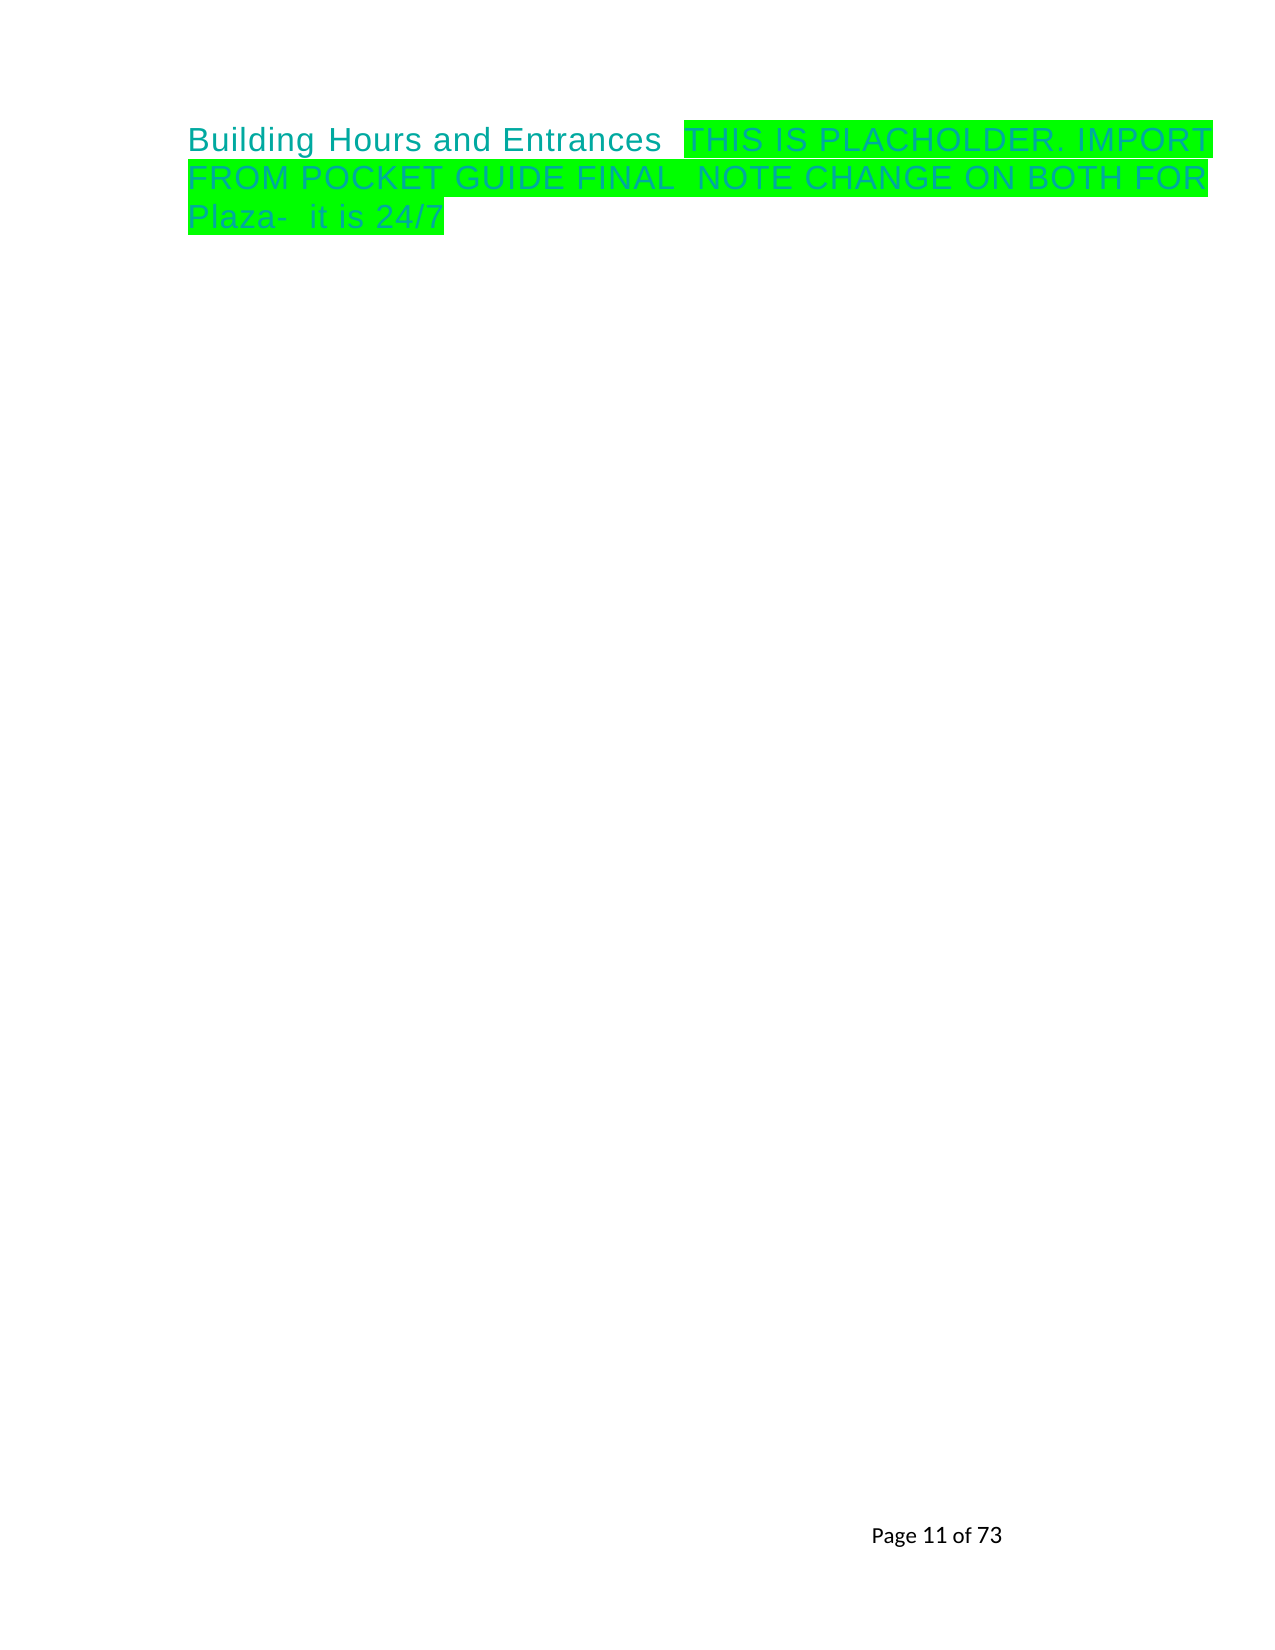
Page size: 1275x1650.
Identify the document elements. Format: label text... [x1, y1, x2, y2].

subtitle Building Hours and Entrances THIS IS PLACHOLDER. IMPORT FROM POCKET GUIDE FINAL NOTE CHANGE ON BOTH FOR Plaza- it is 24/7 [187, 120, 1237, 235]
